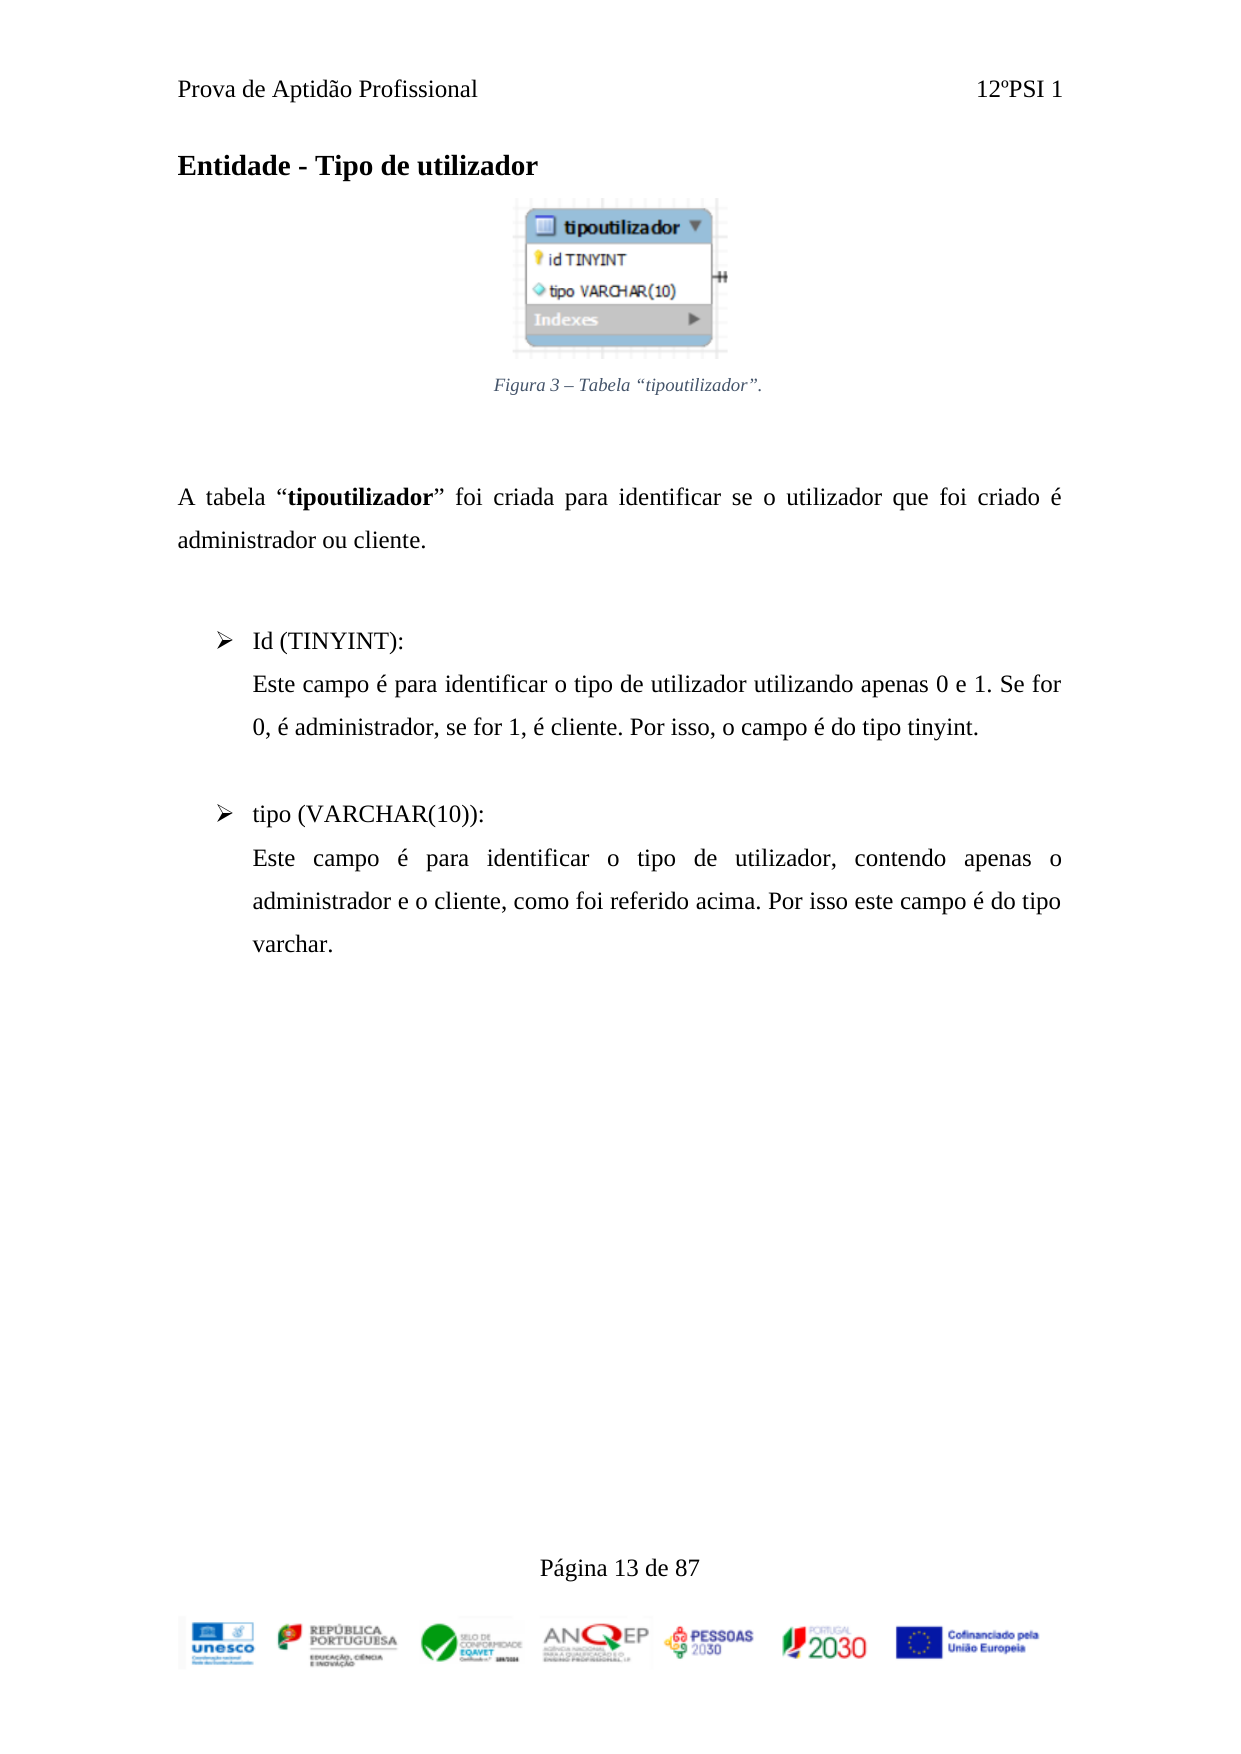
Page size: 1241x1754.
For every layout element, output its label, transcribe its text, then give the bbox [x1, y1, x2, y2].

list Este campo é para identificar o tipo de utilizador, contendo apenas o administrador e o cliente, como foi referido acima. Por isso este campo é do tipo varchar. [252, 843, 1063, 958]
list tipo (VARCHAR(10)): [215, 799, 1063, 828]
text Entidade - Tipo de utilizador [177, 148, 1063, 181]
text A tabela “tipoutilizador” foi criada para identificar se o utilizador que foi criado é administrador ou cliente. [177, 482, 1063, 553]
list Id (TINYINT): [215, 626, 1063, 655]
picture [512, 198, 728, 359]
list Este campo é para identificar o tipo de utilizador utilizando apenas 0 e 1. Se for 0, é administrador, se for 1, é cliente. Por isso, o campo é do tipo tinyint. [252, 669, 1063, 741]
picture [177, 1615, 1084, 1677]
